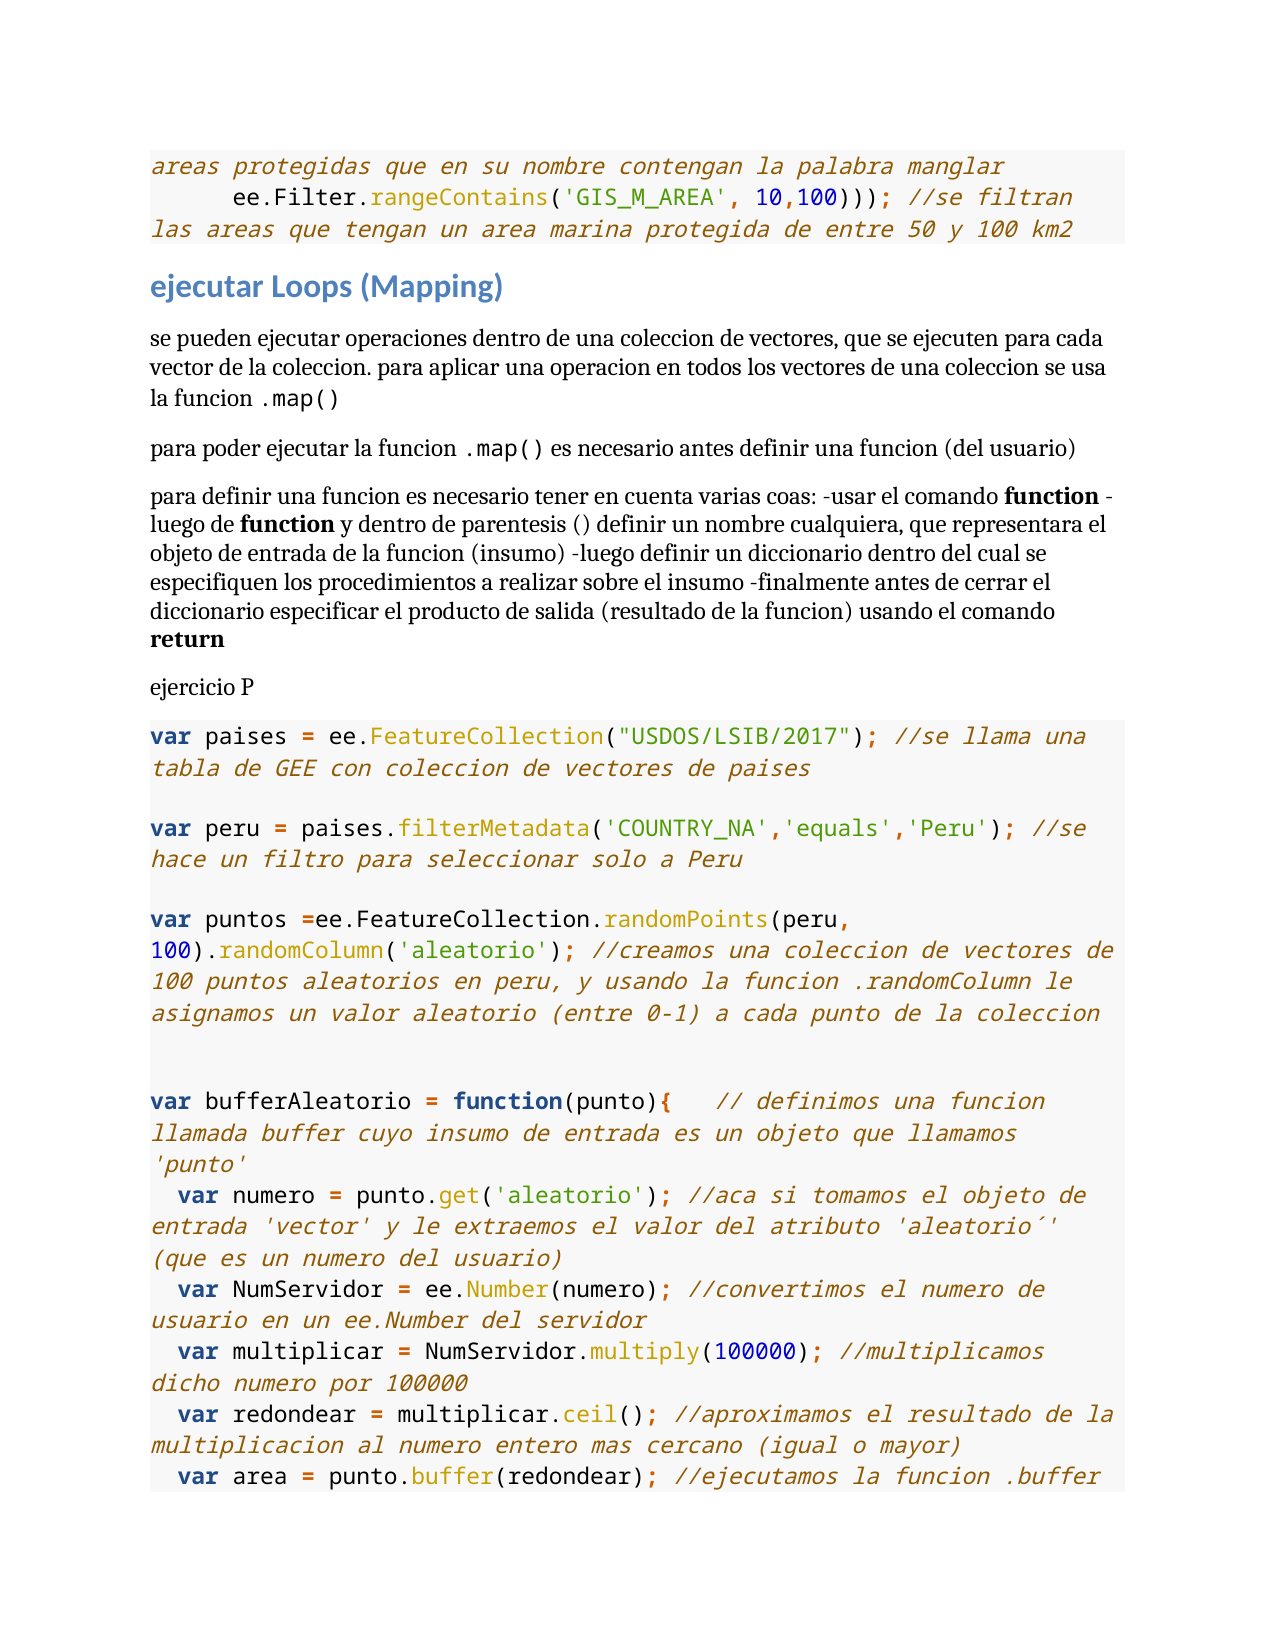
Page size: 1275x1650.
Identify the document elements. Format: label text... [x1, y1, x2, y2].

text para poder ejecutar la funcion .map() es necesario antes definir una funcion (del usuario) [150, 432, 1125, 463]
text se pueden ejecutar operaciones dentro de una coleccion de vectores, que se ejecuten para cada vector de la coleccion. para aplicar una operacion en todos los vectores de una coleccion se usa la funcion .map() [150, 324, 1125, 413]
text para definir una funcion es necesario tener en cuenta varias coas: -usar el comando function -luego de function y dentro de parentesis () definir un nombre cualquiera, que representara el objeto de entrada de la funcion (insumo) -luego definir un diccionario dentro del cual se especifiquen los procedimientos a realizar sobre el insumo -finalmente antes de cerrar el diccionario especificar el producto de salida (resultado de la funcion) usando el comando return [150, 482, 1125, 654]
subtitle ejecutar Loops (Mapping) [150, 264, 1125, 305]
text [150, 720, 1125, 1492]
text ejercicio P [150, 673, 1125, 702]
